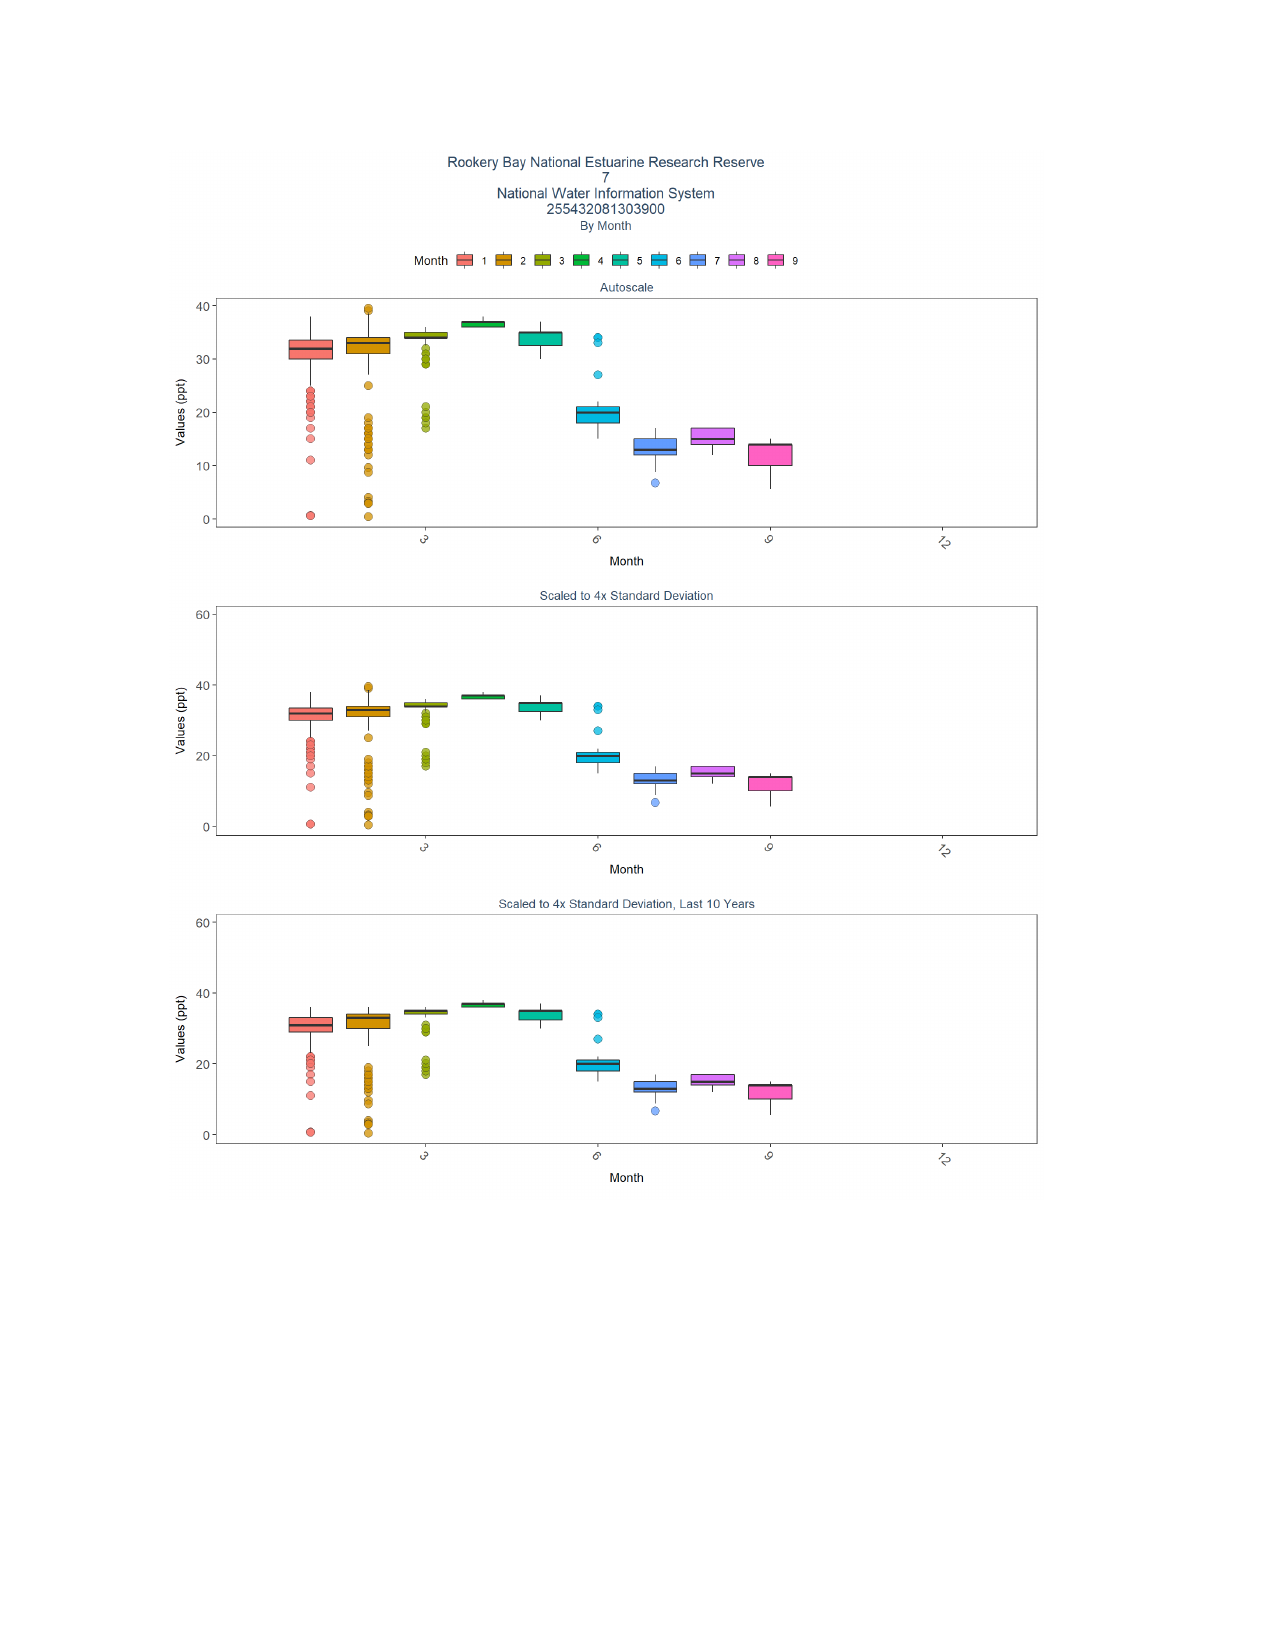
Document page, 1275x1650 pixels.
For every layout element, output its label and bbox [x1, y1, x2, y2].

picture [168, 150, 1044, 1200]
